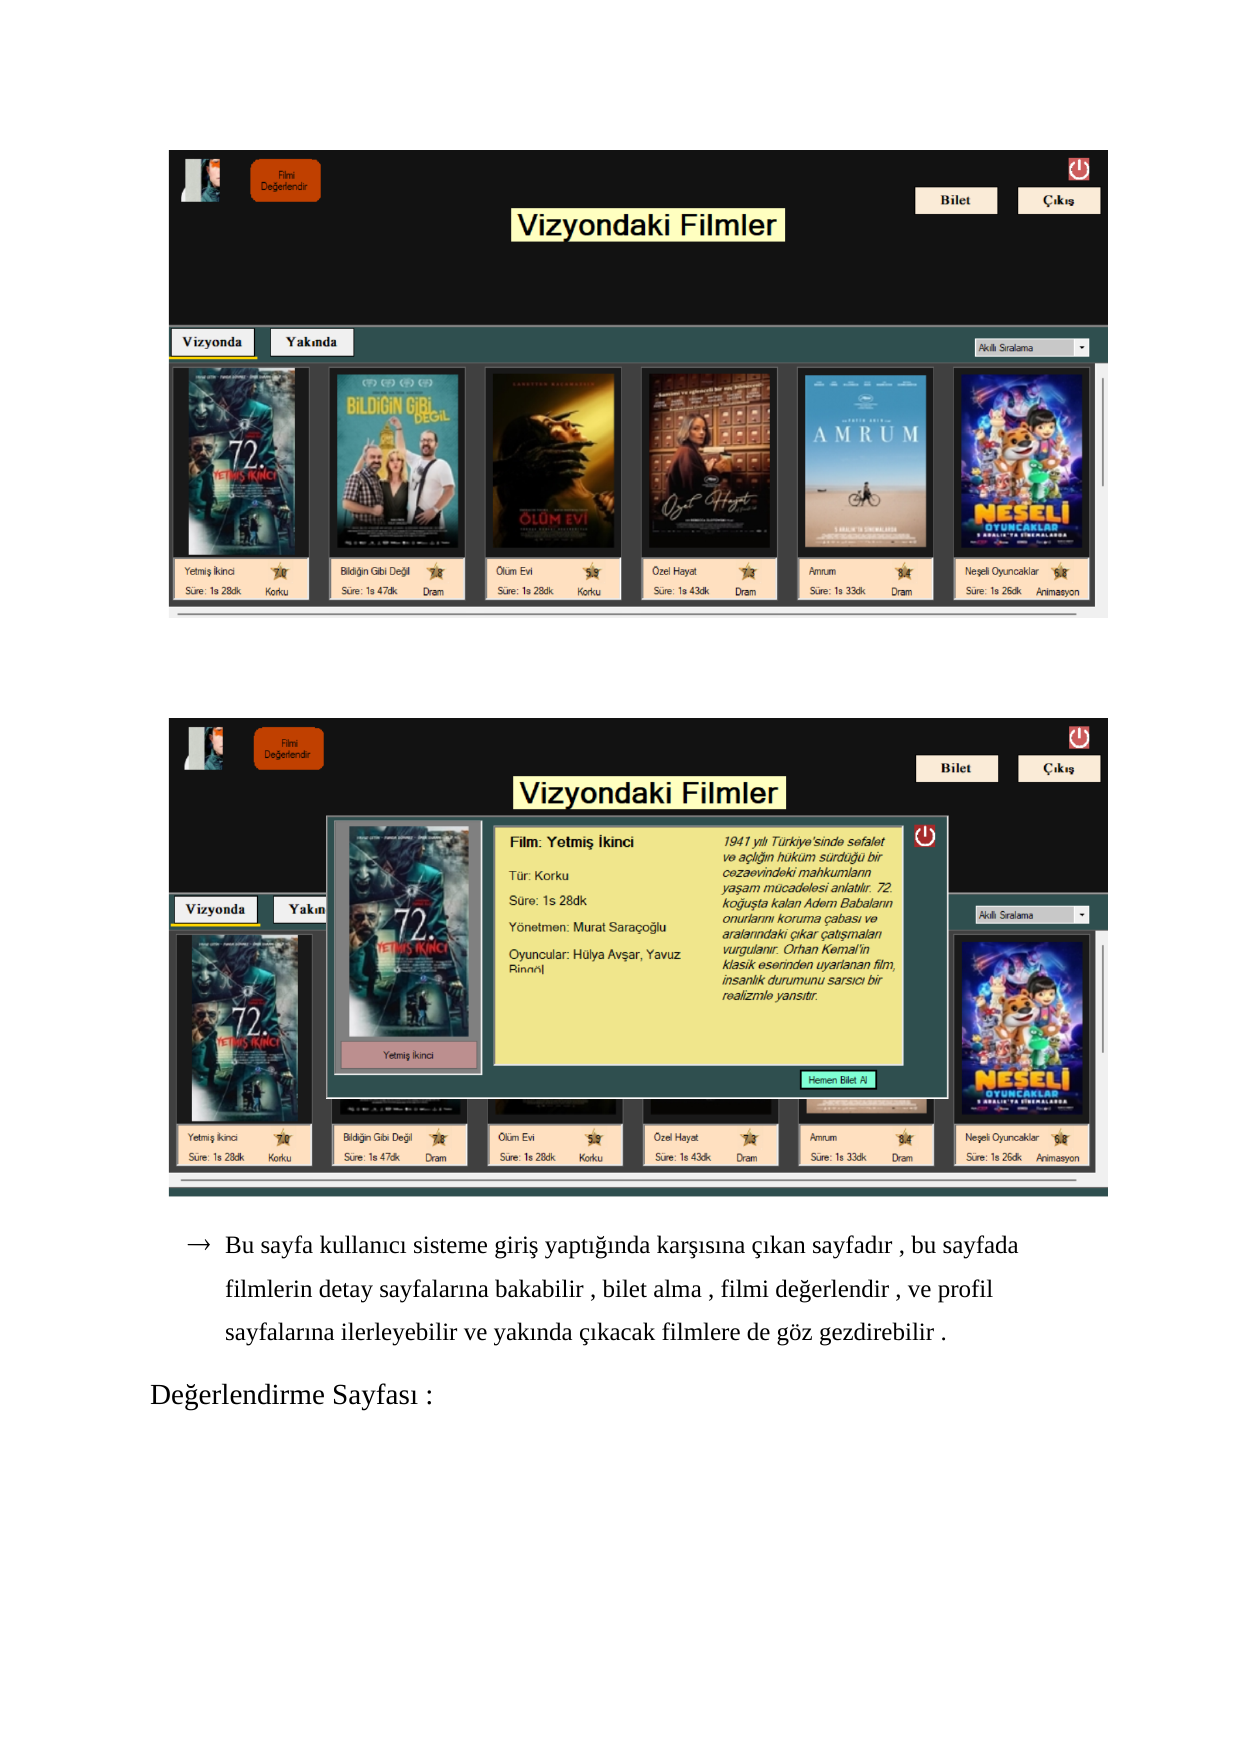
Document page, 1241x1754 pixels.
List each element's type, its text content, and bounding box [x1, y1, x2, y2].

text Değerlendirme Sayfası : [150, 1377, 1090, 1411]
list Bu sayfa kullanıcı sisteme giriş yaptığında karşısına çıkan sayfadır , bu sayfada filmlerin detay sayfalarına bakabilir , bilet alma , filmi değerlendir , ve profil sayfalarına ilerleyebilir ve yakında çıkacak filmlere de göz gezdirebilir . [187, 1230, 1090, 1346]
